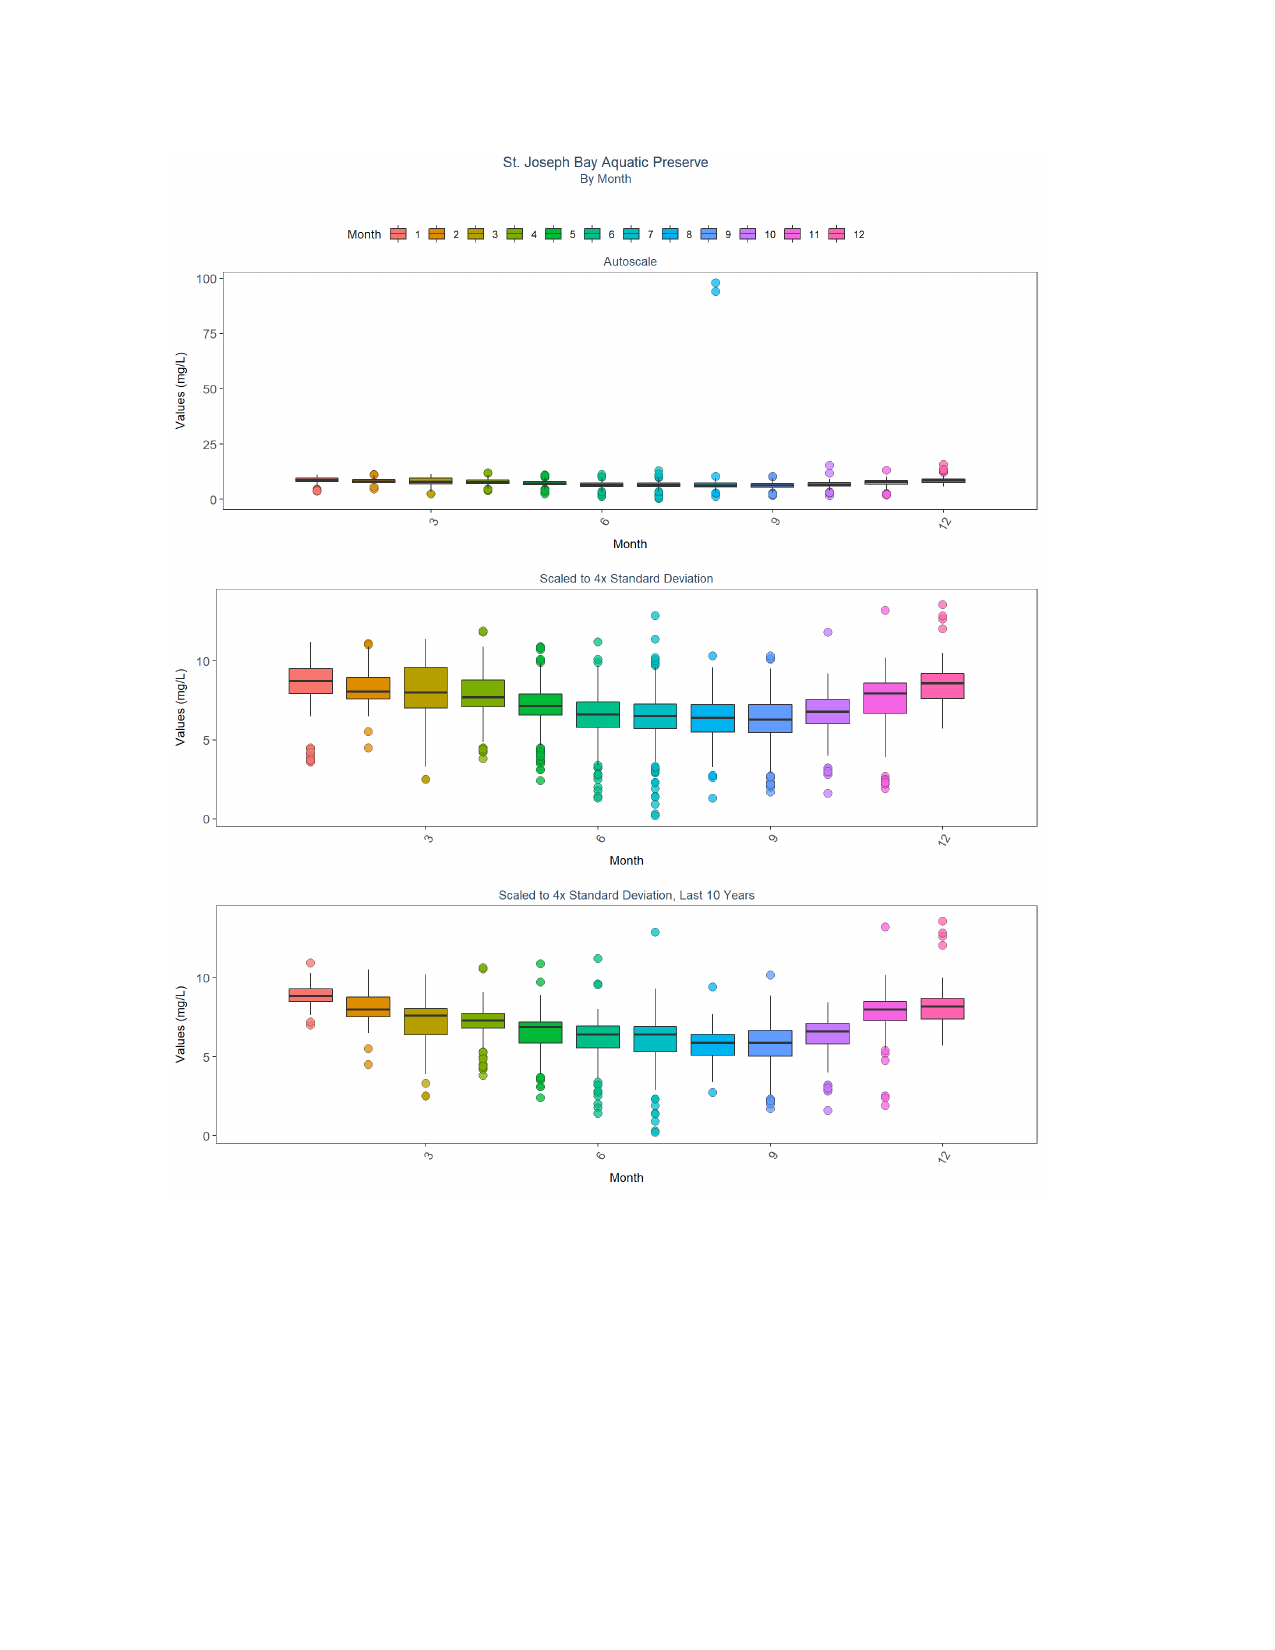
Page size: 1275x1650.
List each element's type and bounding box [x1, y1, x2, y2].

picture [168, 150, 1044, 1200]
